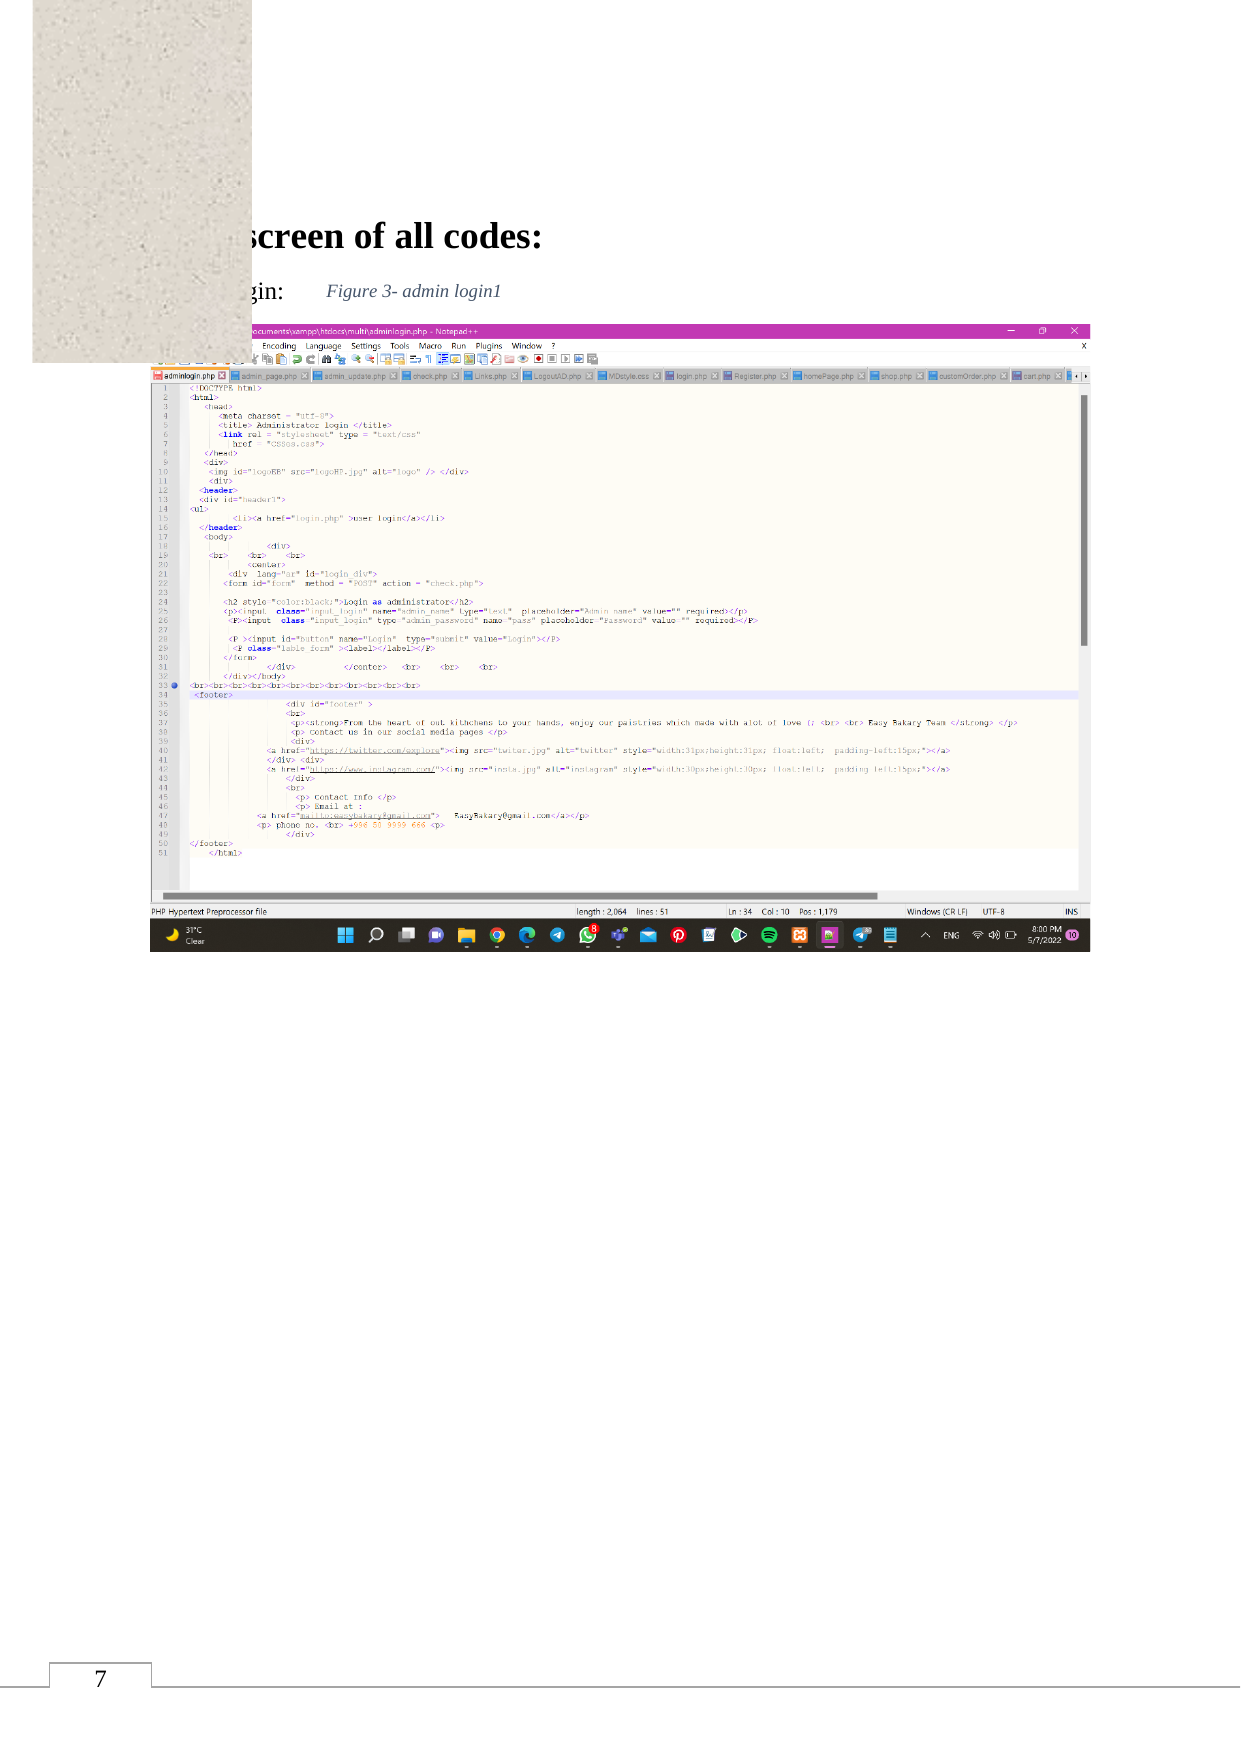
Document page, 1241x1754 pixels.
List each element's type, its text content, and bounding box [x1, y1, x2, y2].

picture [32, 0, 1091, 952]
text Print screen of all codes: [252, 213, 1090, 256]
text Admin login: [252, 276, 1090, 305]
